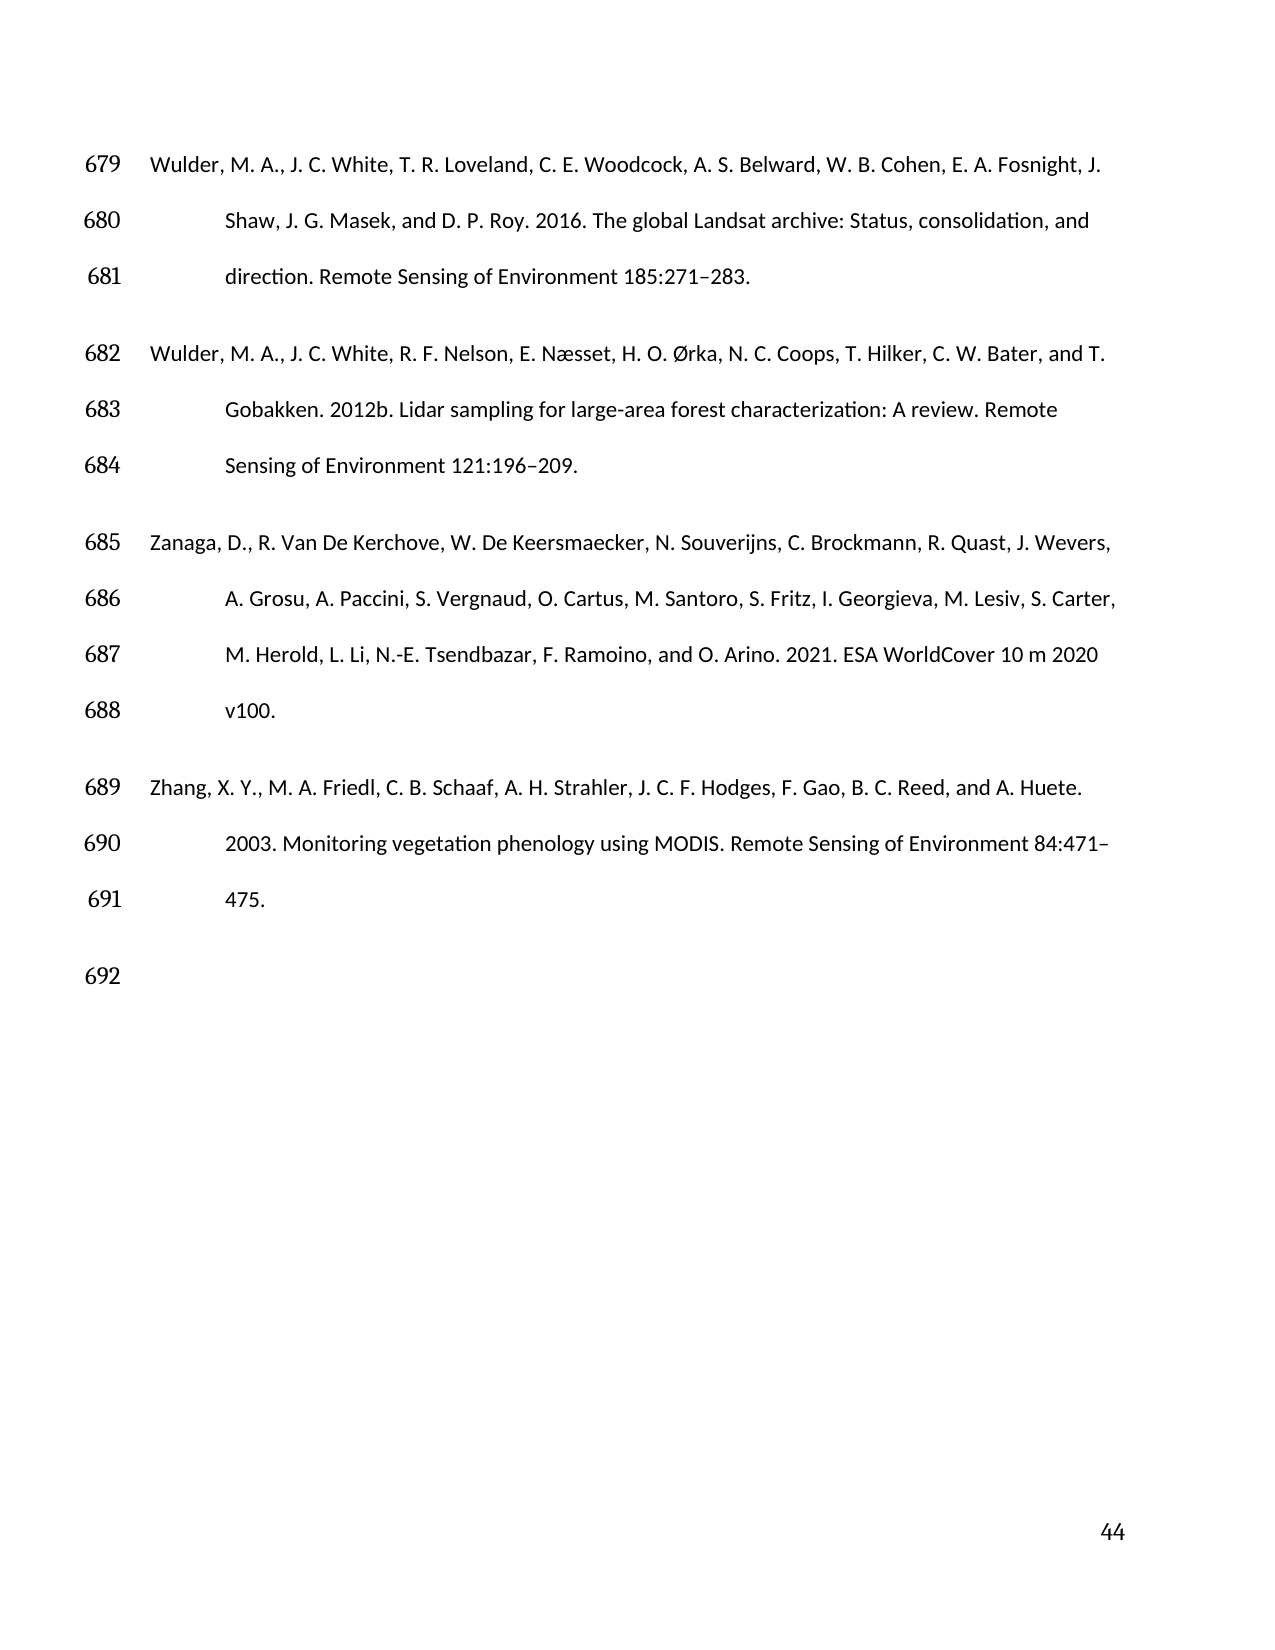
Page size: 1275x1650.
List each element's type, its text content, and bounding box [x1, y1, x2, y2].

text Wulder, M. A., J. C. White, R. F. Nelson, E. Næsset, H. O. Ørka, N. C. Coops, T. Hilker, C. W. Bater, and T. Gobakken. 2012b. Lidar sampling for large-area forest characterization: A review. Remote Sensing of Environment 121:196–209. [150, 339, 1125, 479]
text Zhang, X. Y., M. A. Friedl, C. B. Schaaf, A. H. Strahler, J. C. F. Hodges, F. Gao, B. C. Reed, and A. Huete. 2003. Monitoring vegetation phenology using MODIS. Remote Sensing of Environment 84:471–475. [150, 773, 1125, 913]
text Zanaga, D., R. Van De Kerchove, W. De Keersmaecker, N. Souverijns, C. Brockmann, R. Quast, J. Wevers, A. Grosu, A. Paccini, S. Vergnaud, O. Cartus, M. Santoro, S. Fritz, I. Georgieva, M. Lesiv, S. Carter, M. Herold, L. Li, N.-E. Tsendbazar, F. Ramoino, and O. Arino. 2021. ESA WorldCover 10 m 2020 v100. [150, 528, 1125, 724]
text Wulder, M. A., J. C. White, T. R. Loveland, C. E. Woodcock, A. S. Belward, W. B. Cohen, E. A. Fosnight, J. Shaw, J. G. Masek, and D. P. Roy. 2016. The global Landsat archive: Status, consolidation, and direction. Remote Sensing of Environment 185:271–283. [150, 150, 1125, 290]
